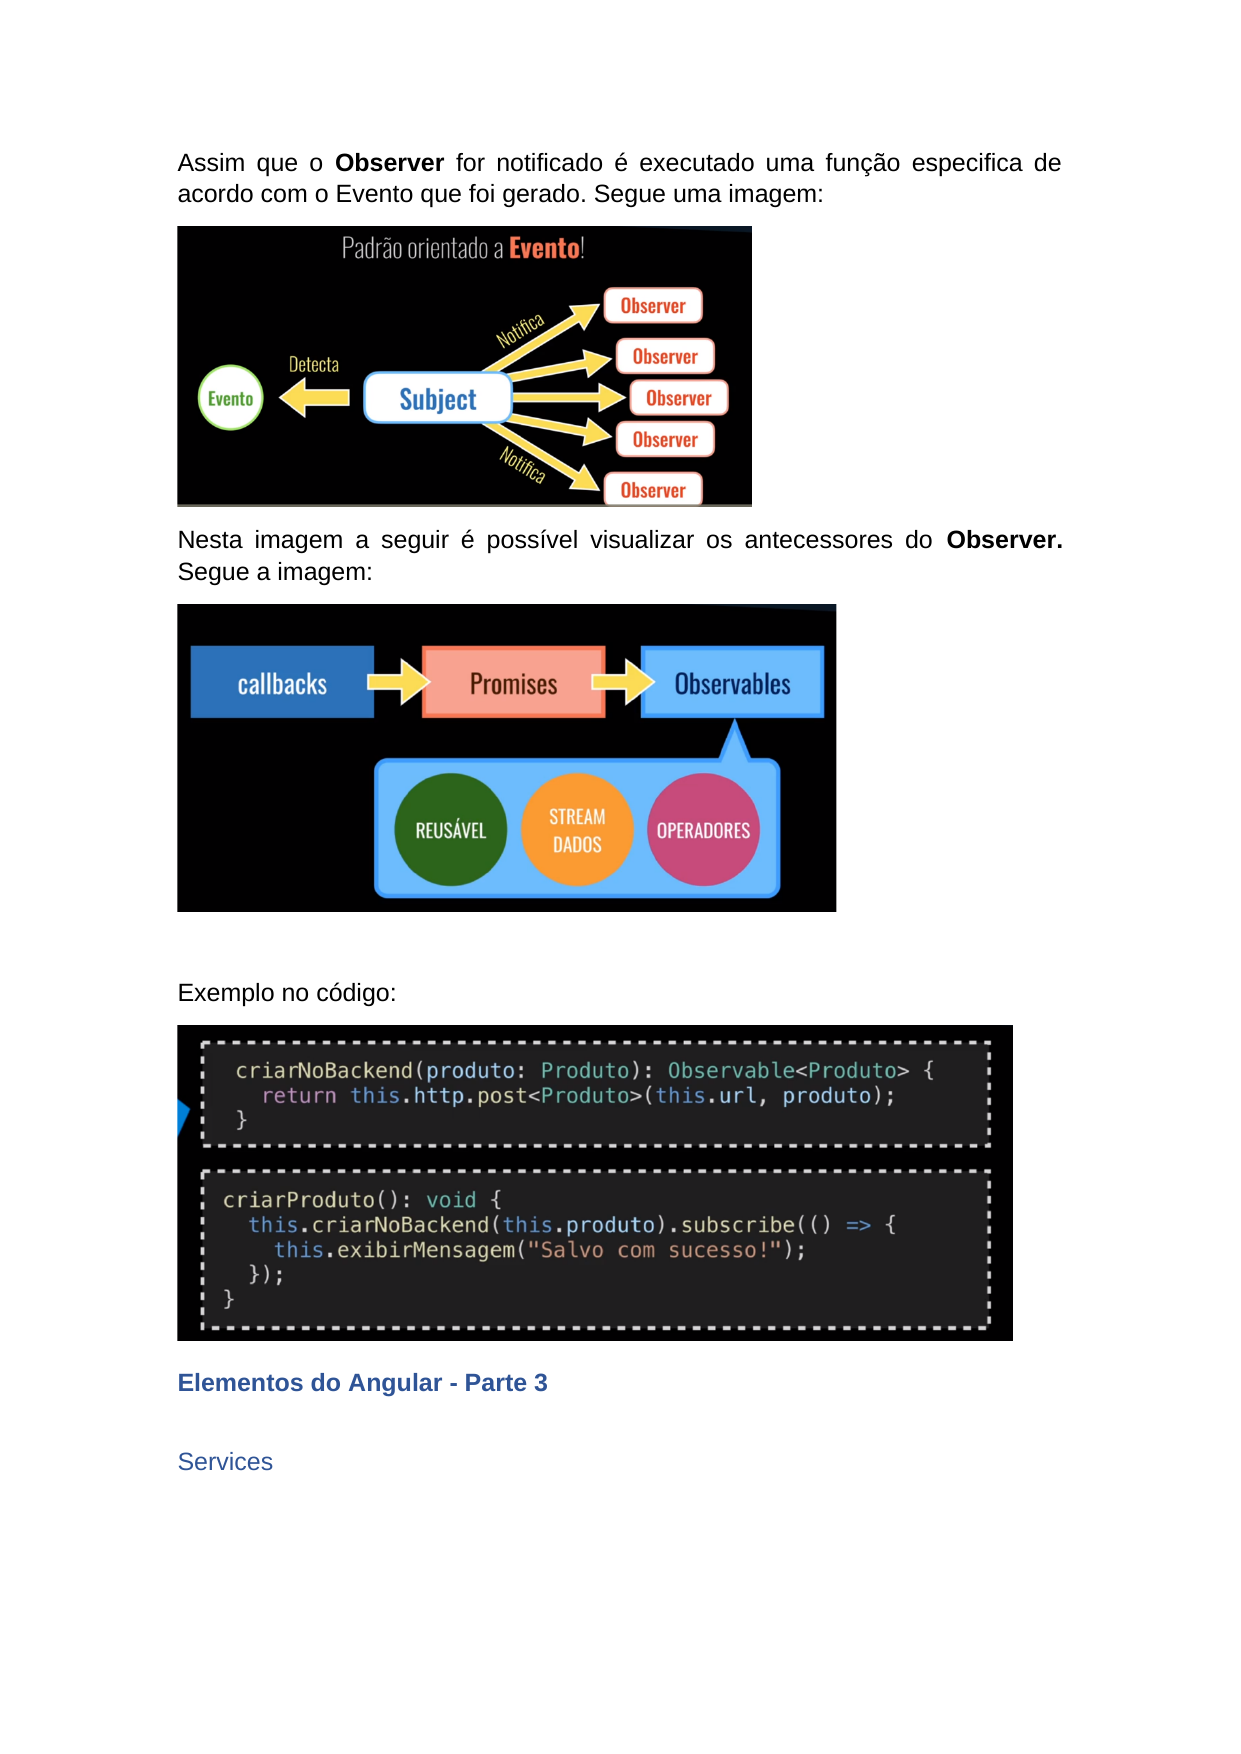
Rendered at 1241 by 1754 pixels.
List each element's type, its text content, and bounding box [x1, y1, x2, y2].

text Assim que o Observer for notificado é executado uma função especifica de acordo com o Evento que foi gerado. Segue uma imagem: [177, 148, 1063, 207]
subtitle Services [177, 1447, 1063, 1476]
picture [177, 226, 752, 507]
picture [177, 1025, 1013, 1341]
picture [177, 604, 837, 912]
subtitle Elementos do Angular - Parte 3 [177, 1368, 1063, 1397]
text Exemplo no código: [177, 978, 1063, 1007]
text Nesta imagem a seguir é possível visualizar os antecessores do Observer. Segue a imagem: [177, 526, 1063, 585]
